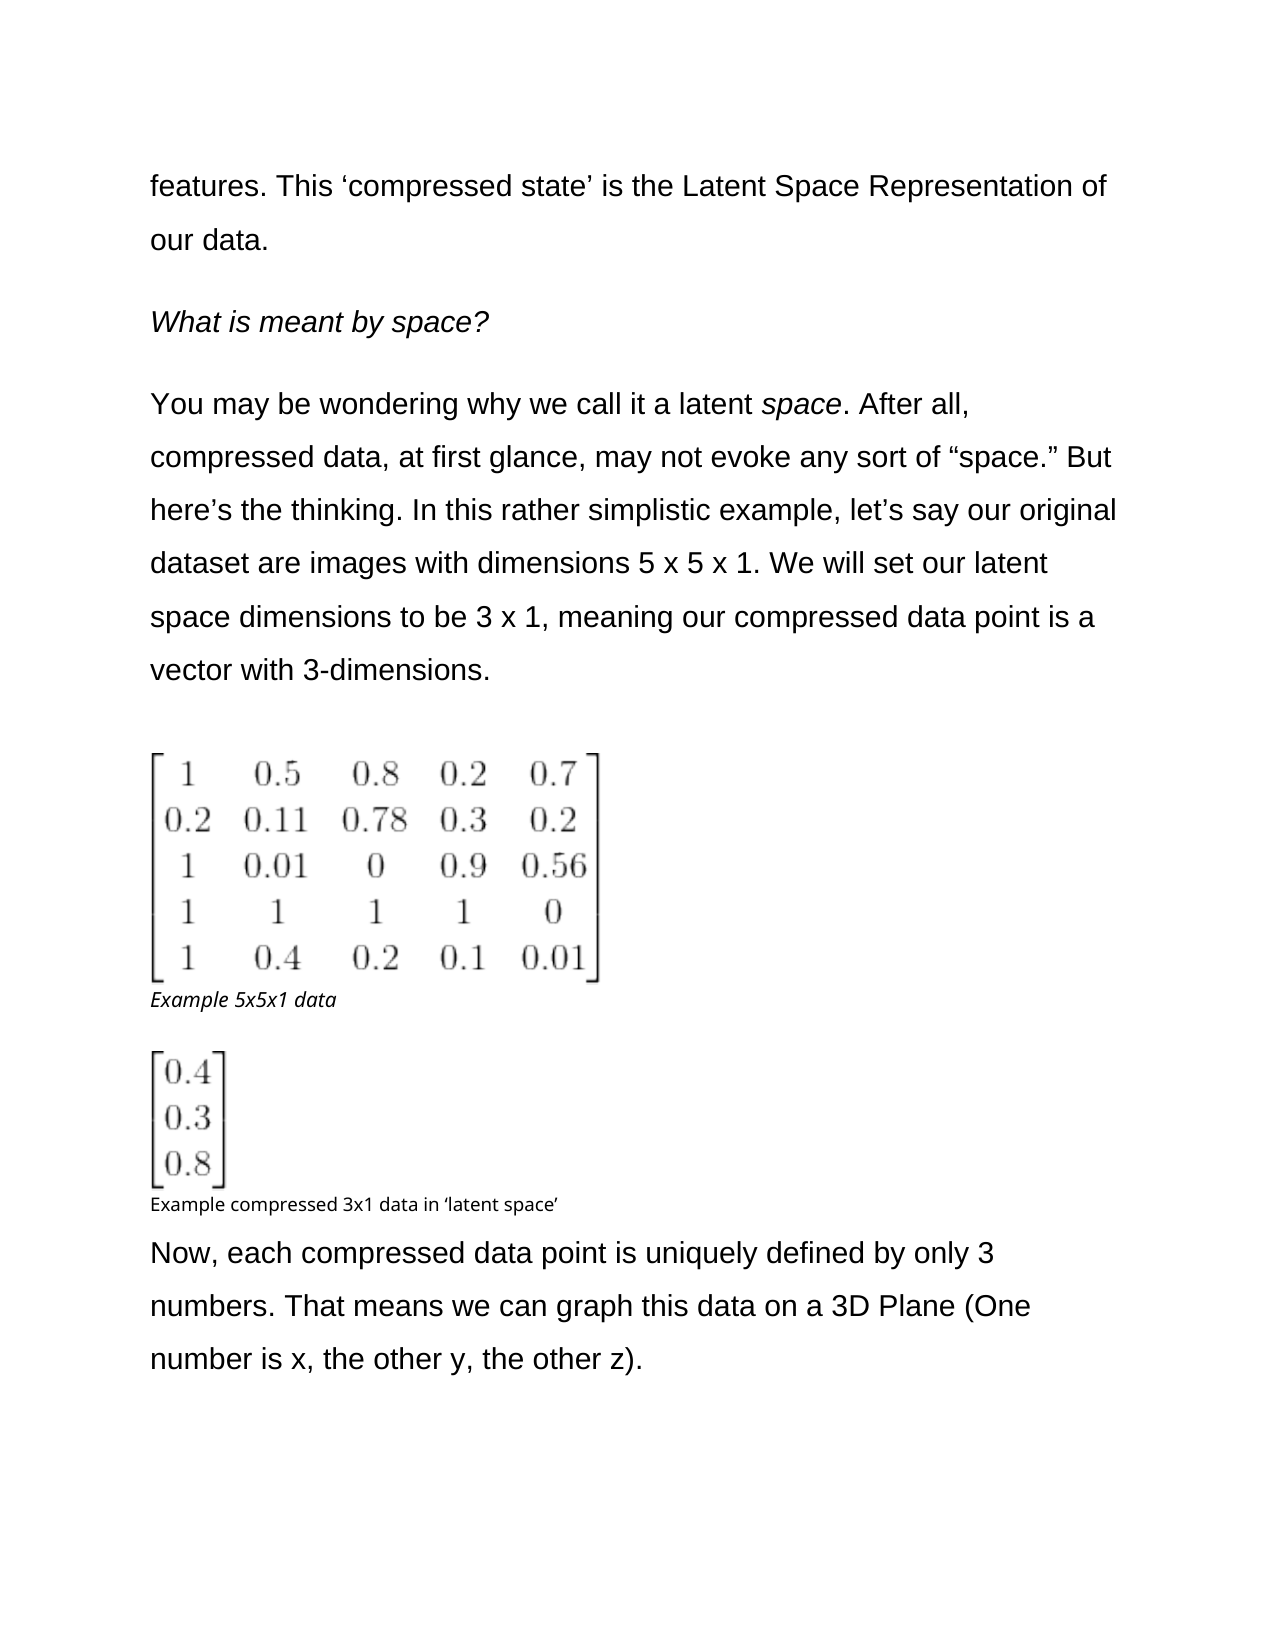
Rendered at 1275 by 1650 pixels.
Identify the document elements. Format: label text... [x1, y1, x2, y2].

text What is meant by space? [150, 285, 1125, 338]
text Now, each compressed data point is uniquely defined by only 3 numbers. That means we can graph this data on a 3D Plane (One number is x, the other y, the other z). [150, 1216, 1125, 1376]
text Example 5x5x1 data [150, 985, 1125, 1013]
picture [150, 1051, 227, 1191]
text You may be wondering why we call it a latent space. After all, compressed data, at first glance, may not evoke any sort of “space.” But here’s the thinking. In this rather simplistic example, let’s say our original dataset are images with dimensions 5 x 5 x 1. We will set our latent space dimensions to be 3 x 1, meaning our compressed data point is a vector with 3-dimensions. [150, 368, 1125, 686]
text Example compressed 3x1 data in ‘latent space’ [150, 1191, 1125, 1216]
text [150, 150, 1125, 256]
picture [150, 753, 600, 985]
